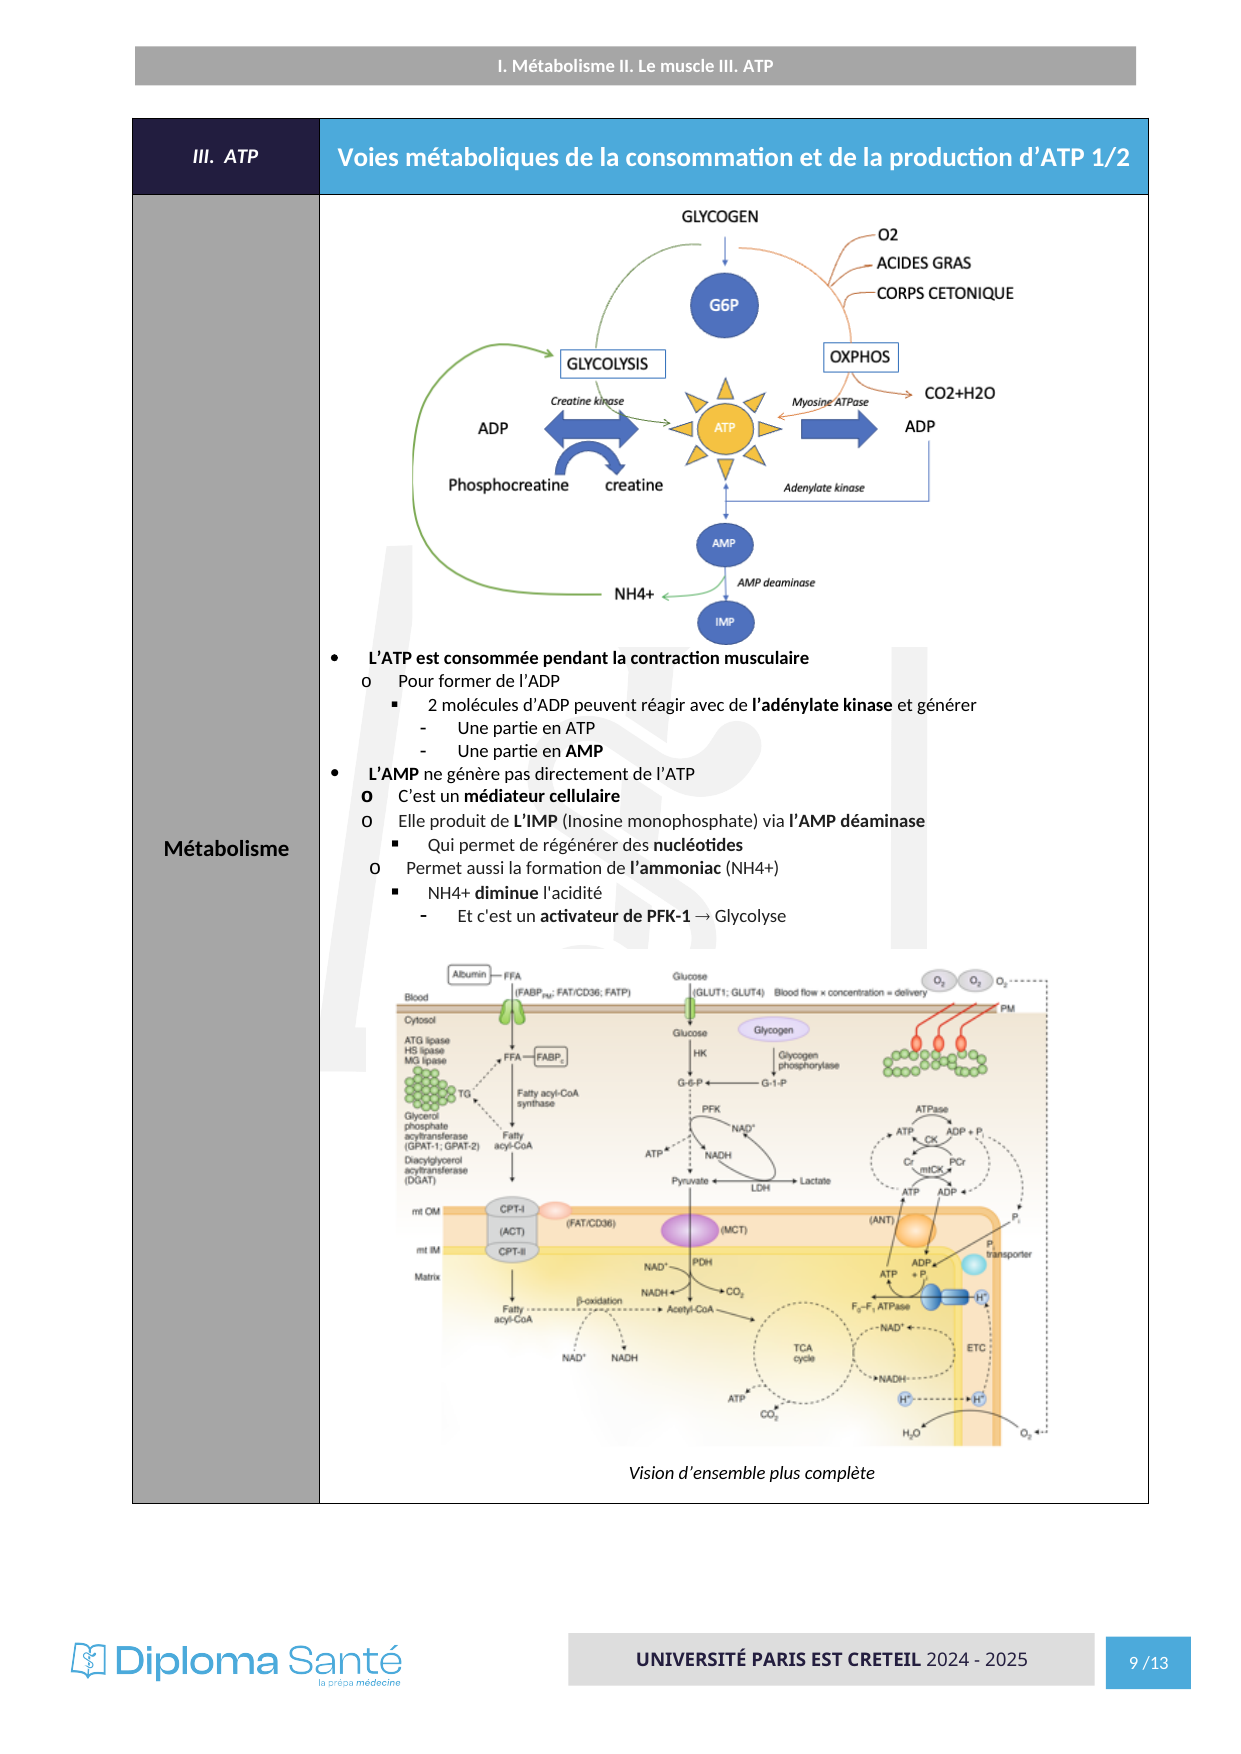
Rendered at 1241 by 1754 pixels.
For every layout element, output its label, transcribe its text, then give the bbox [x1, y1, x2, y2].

table_header III. ATP [133, 119, 319, 194]
picture [58, 1632, 414, 1698]
picture [366, 949, 1083, 1462]
table_cell L’ATP est consommée pendant la contraction musculaire Pour former de l’ADP 2 molécules d’ADP peuvent réagir avec de l’adénylate kinase et générer Une partie en ATP Une partie en AMP L’AMP ne génère pas directement de l’ATP C’est un médiateur cellulaire Elle produit de L’IMP (Inosine monophosphate) via l’AMP déaminase Qui permet de régénérer des nucléotides Permet aussi la formation de l’ammoniac (NH4+) NH4+ diminue l'acidité Et c'est un activateur de PFK-1 Glycolyse Vision d’ensemble plus complète [320, 195, 1148, 1503]
table_header Voies métaboliques de la consommation et de la production d’ATP 1/2 [320, 119, 1148, 194]
picture [119, 153, 1121, 1570]
table_cell Métabolisme [133, 195, 319, 1503]
picture [412, 195, 1028, 647]
